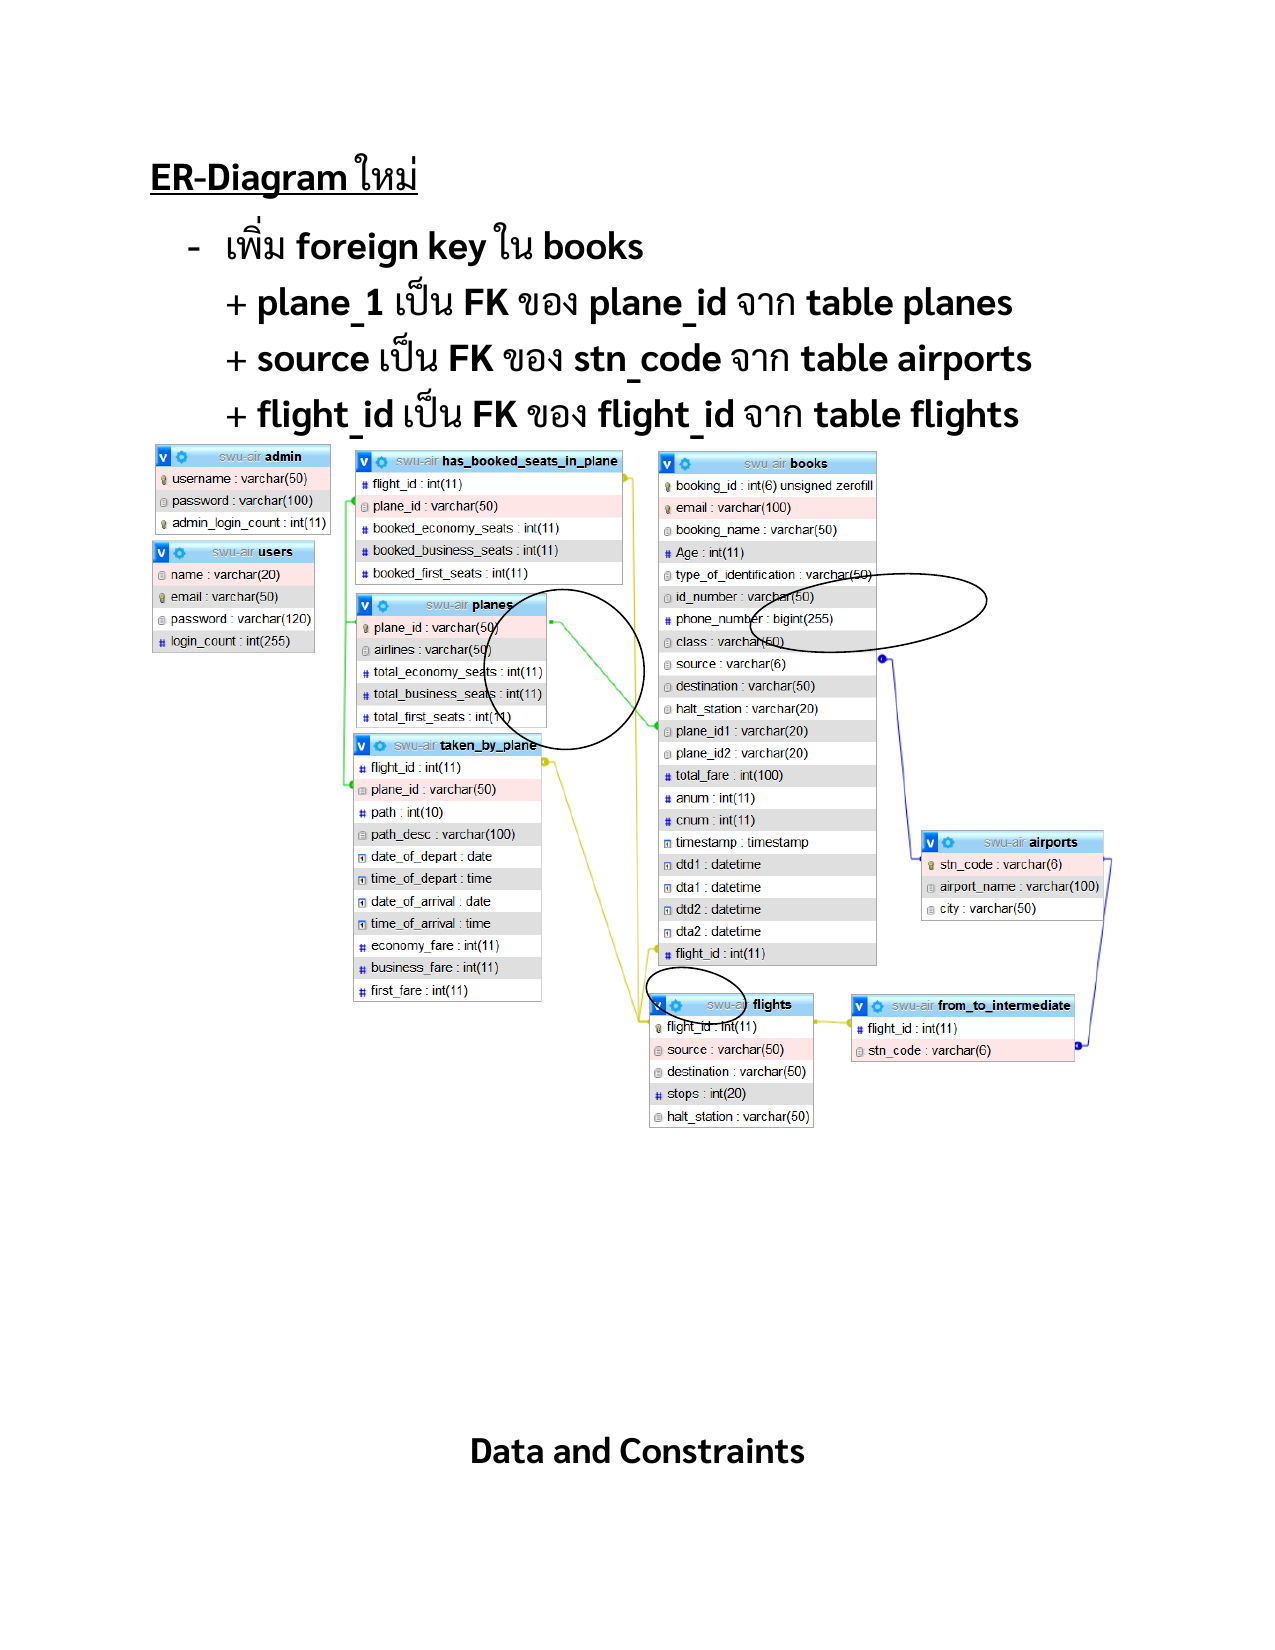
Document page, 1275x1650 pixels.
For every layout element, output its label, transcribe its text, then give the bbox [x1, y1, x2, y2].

text + plane_1 เป็น FK ของ plane_id จาก table planes [225, 276, 1125, 324]
picture [150, 443, 1125, 1132]
text + source เป็น FK ของ stn_code จาก table airports [225, 332, 1125, 380]
text + flight_id เป็น FK ของ flight_id จาก table flights [225, 388, 1125, 436]
list เพิ่ม foreign key ใน books [187, 219, 1125, 268]
text Data and Constraints [150, 1426, 1125, 1472]
text ER-Diagram ใหม่ [150, 150, 1125, 199]
